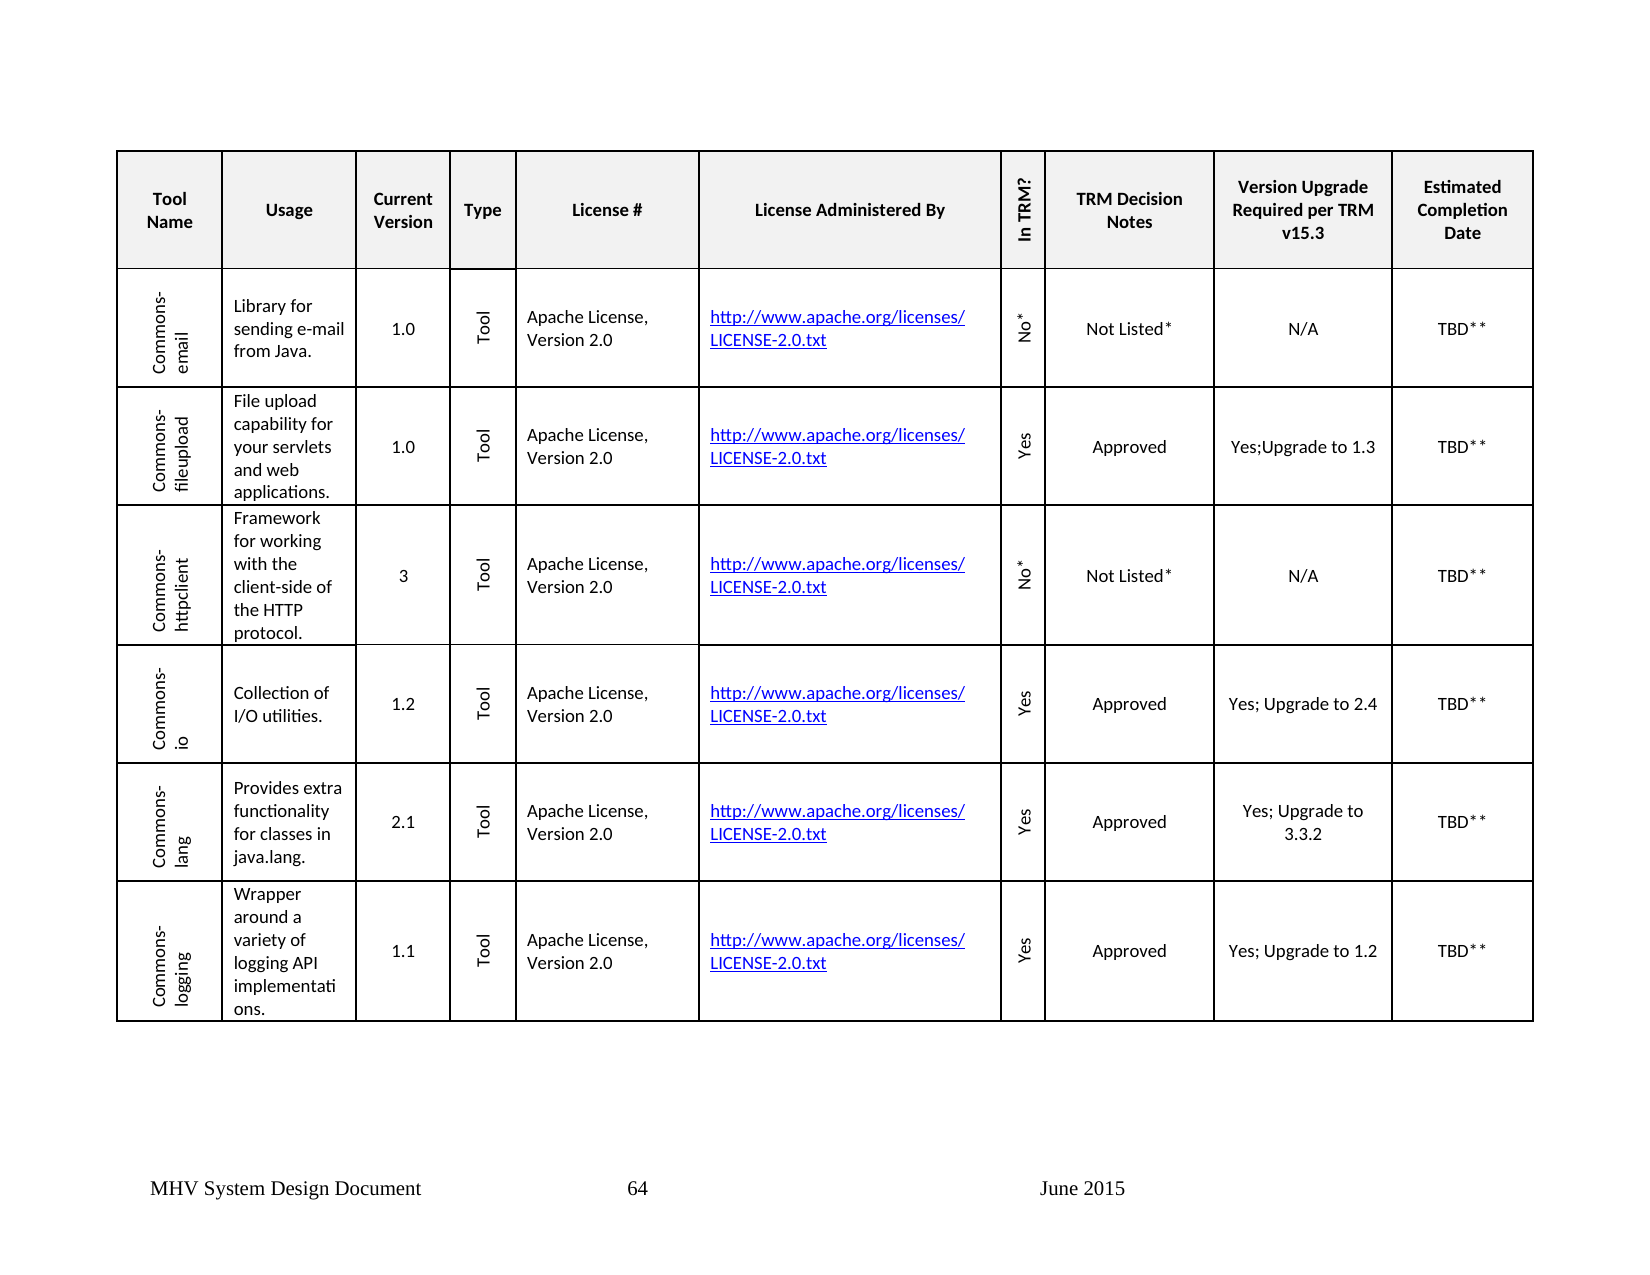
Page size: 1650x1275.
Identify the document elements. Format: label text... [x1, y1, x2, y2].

table_header License Administered By [700, 152, 1000, 268]
table_cell Apache License, Version 2.0 [517, 764, 698, 880]
table_header Estimated Completion Date [1393, 152, 1532, 268]
table_cell Yes; Upgrade to 3.3.2 [1215, 764, 1391, 880]
table_header Current Version [357, 152, 449, 268]
table_cell Yes [1002, 764, 1044, 880]
table_cell Apache License, Version 2.0 [517, 645, 698, 762]
table_cell Yes [1002, 388, 1044, 504]
table_cell Apache License, Version 2.0 [517, 388, 698, 504]
table_cell No* [1002, 506, 1044, 644]
table_cell Approved [1046, 764, 1213, 880]
table_cell Apache License, Version 2.0 [517, 882, 698, 1020]
table_cell Approved [1046, 646, 1213, 762]
table_cell N/A [1215, 506, 1391, 644]
table_cell TBD** [1393, 646, 1532, 762]
table_cell TBD** [1393, 506, 1532, 644]
table_cell Tool [451, 764, 515, 880]
table_cell http://www.apache.org/licenses/LICENSE-2.0.txt [700, 269, 1000, 386]
table_cell 1.1 [357, 882, 449, 1020]
table_cell Tool [451, 270, 515, 386]
table_cell TBD** [1393, 882, 1532, 1020]
table_cell Yes [1002, 882, 1044, 1020]
table_cell Commons-lang [118, 764, 221, 880]
table_cell http://www.apache.org/licenses/LICENSE-2.0.txt [700, 764, 1000, 880]
table_cell Tool [451, 882, 515, 1020]
table_cell 1.0 [357, 388, 449, 504]
table_cell Tool [451, 645, 515, 762]
table_cell 1.2 [357, 645, 449, 762]
table_cell Yes [1002, 646, 1044, 762]
table_cell Collection of I/O utilities. [223, 646, 355, 762]
table_header Usage [223, 152, 355, 268]
table_cell Commons-email [118, 269, 221, 386]
table_cell Tool [451, 506, 515, 644]
table_cell Not Listed* [1046, 269, 1213, 386]
table_cell TBD** [1393, 764, 1532, 880]
table_cell Commons-io [118, 646, 221, 762]
table_header License # [517, 152, 698, 268]
table_header Tool Name [118, 152, 221, 268]
table_cell http://www.apache.org/licenses/LICENSE-2.0.txt [700, 388, 1000, 504]
table_cell Yes;Upgrade to 1.3 [1215, 388, 1391, 504]
table_cell Approved [1046, 882, 1213, 1020]
table_cell Yes; Upgrade to 1.2 [1215, 882, 1391, 1020]
table_cell Yes; Upgrade to 2.4 [1215, 646, 1391, 762]
table_cell http://www.apache.org/licenses/LICENSE-2.0.txt [700, 506, 1000, 644]
table_cell Provides extra functionality for classes in java.lang. [223, 764, 355, 880]
table_cell 1.0 [357, 269, 449, 386]
table_cell N/A [1215, 269, 1391, 386]
table_cell Apache License, Version 2.0 [517, 269, 698, 386]
table_header Version Upgrade Required per TRM v15.3 [1215, 152, 1391, 268]
table_cell Apache License, Version 2.0 [517, 506, 698, 644]
table_cell Framework for working with the client-side of the HTTP protocol. [223, 506, 355, 644]
table_cell Commons-httpclient [118, 506, 221, 644]
table_cell No* [1002, 269, 1044, 386]
table_cell Wrapper around a variety of logging API implementations. [223, 882, 355, 1020]
table_header TRM Decision Notes [1046, 152, 1213, 268]
table_cell File upload capability for your servlets and web applications. [223, 388, 355, 504]
table_cell TBD** [1393, 388, 1532, 504]
table_cell http://www.apache.org/licenses/LICENSE-2.0.txt [700, 882, 1000, 1020]
table_cell Approved [1046, 388, 1213, 504]
table_cell Tool [451, 388, 515, 504]
table_header In TRM? [1002, 152, 1044, 268]
table_cell Commons-fileupload [118, 388, 221, 504]
table_cell http://www.apache.org/licenses/LICENSE-2.0.txt [700, 646, 1000, 762]
table_cell 3 [357, 506, 449, 644]
table_cell Library for sending e-mail from Java. [223, 269, 355, 386]
table_header Type [451, 152, 515, 268]
table_cell TBD** [1393, 269, 1532, 386]
table_cell Commons-logging [118, 882, 221, 1020]
table_cell 2.1 [357, 764, 449, 880]
table_cell Not Listed* [1046, 506, 1213, 644]
